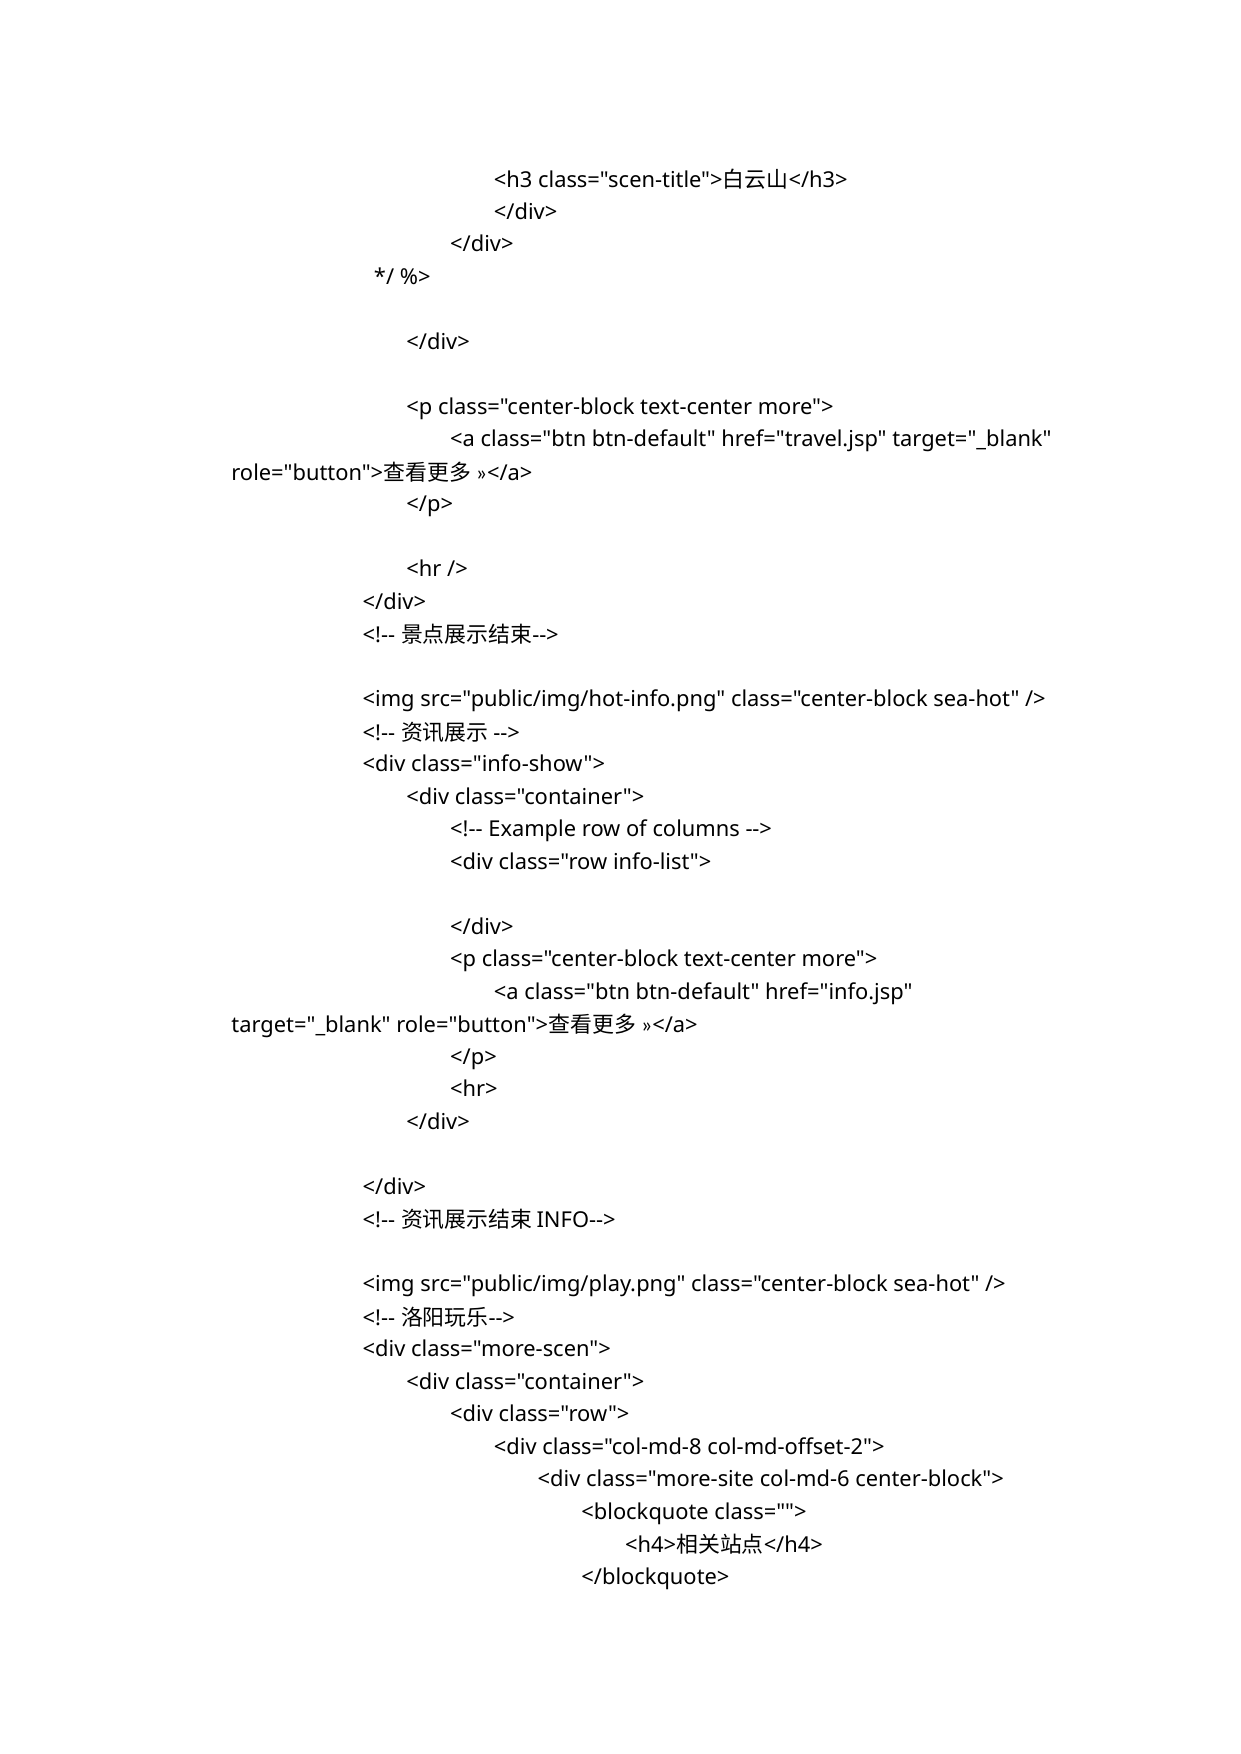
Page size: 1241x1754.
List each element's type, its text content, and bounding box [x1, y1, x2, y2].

list </p> [231, 487, 1053, 519]
list <a class="btn btn-default" href="info.jsp" target="_blank" role="button">查看更多 »</a> [231, 974, 1053, 1039]
list <img src="public/img/hot-info.png" class="center-block sea-hot" /> [231, 682, 1053, 714]
list */ %> [231, 259, 1053, 292]
list </div> [231, 1169, 1053, 1202]
list <div class="info-show"> [231, 747, 1053, 779]
list <!-- 景点展示结束--> [231, 617, 1053, 649]
list <div class="row"> [231, 1397, 1053, 1429]
list <!-- 洛阳玩乐--> [231, 1299, 1053, 1332]
list <img src="public/img/play.png" class="center-block sea-hot" /> [231, 1267, 1053, 1299]
list <div class="col-md-8 col-md-offset-2"> [231, 1429, 1053, 1462]
list <div class="container"> [231, 1364, 1053, 1397]
list <h4>相关站点</h4> [231, 1527, 1053, 1559]
list <div class="more-scen"> [231, 1332, 1053, 1364]
list <p class="center-block text-center more"> [231, 389, 1053, 422]
list <div class="container"> [231, 779, 1053, 812]
list <!-- 资讯展示 --> [231, 714, 1053, 747]
list </p> [231, 1039, 1053, 1072]
list <p class="center-block text-center more"> [231, 942, 1053, 974]
list <div class="more-site col-md-6 center-block"> [231, 1462, 1053, 1494]
list </div> [231, 324, 1053, 357]
list </div> [231, 194, 1053, 227]
list <a class="btn btn-default" href="travel.jsp" target="_blank" role="button">查看更多 »</a> [231, 422, 1053, 487]
list </div> [231, 584, 1053, 617]
list </div> [231, 909, 1053, 942]
list <!-- Example row of columns --> [231, 812, 1053, 844]
list </div> [231, 1104, 1053, 1137]
list </div> [231, 227, 1053, 259]
list <!-- 资讯展示结束INFO--> [231, 1202, 1053, 1234]
list <hr> [231, 1072, 1053, 1104]
list <hr /> [231, 552, 1053, 584]
list <div class="row info-list"> [231, 844, 1053, 877]
list <h3 class="scen-title">白云山</h3> [231, 162, 1053, 194]
list </blockquote> [231, 1559, 1053, 1592]
list <blockquote class=""> [231, 1494, 1053, 1527]
